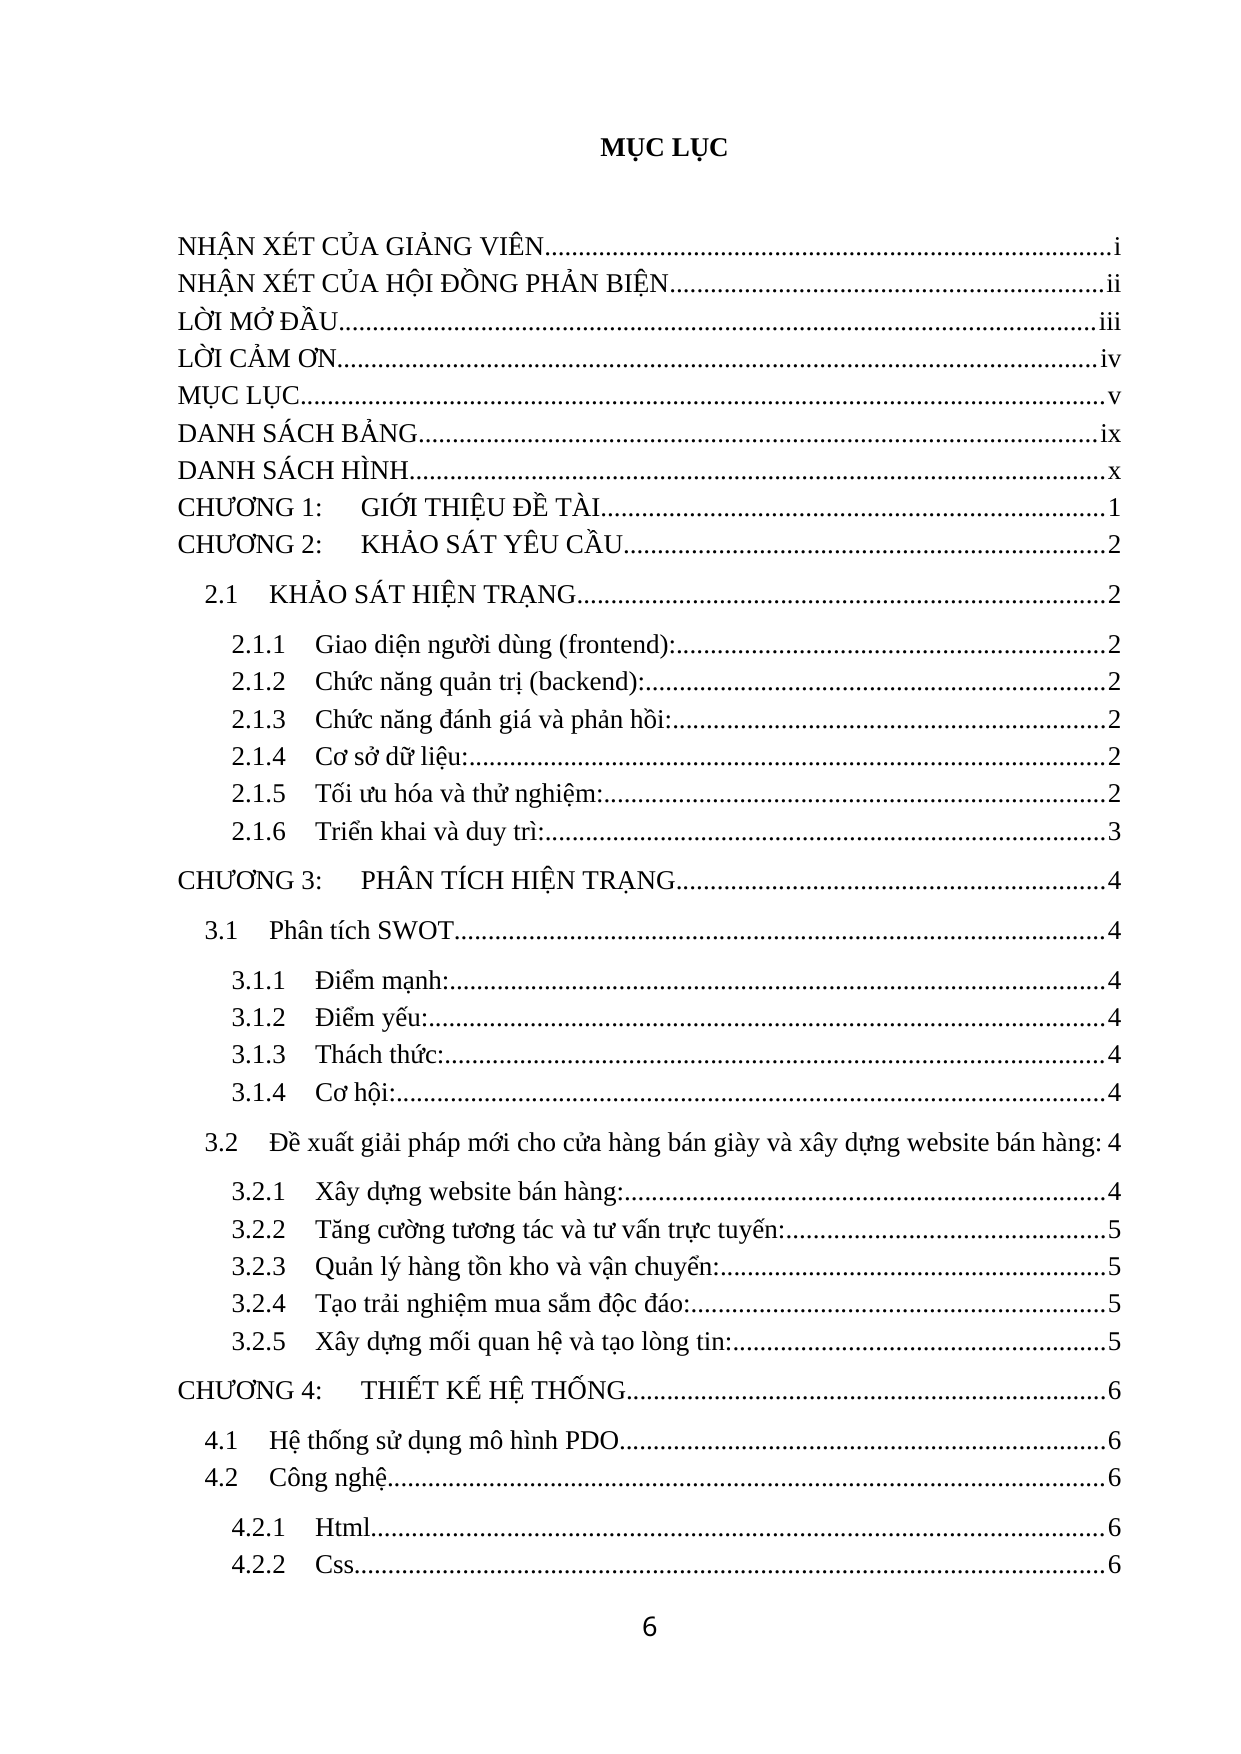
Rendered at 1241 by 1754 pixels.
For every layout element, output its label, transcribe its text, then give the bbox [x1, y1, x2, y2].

subtitle MỤC LỤC [177, 131, 1152, 162]
